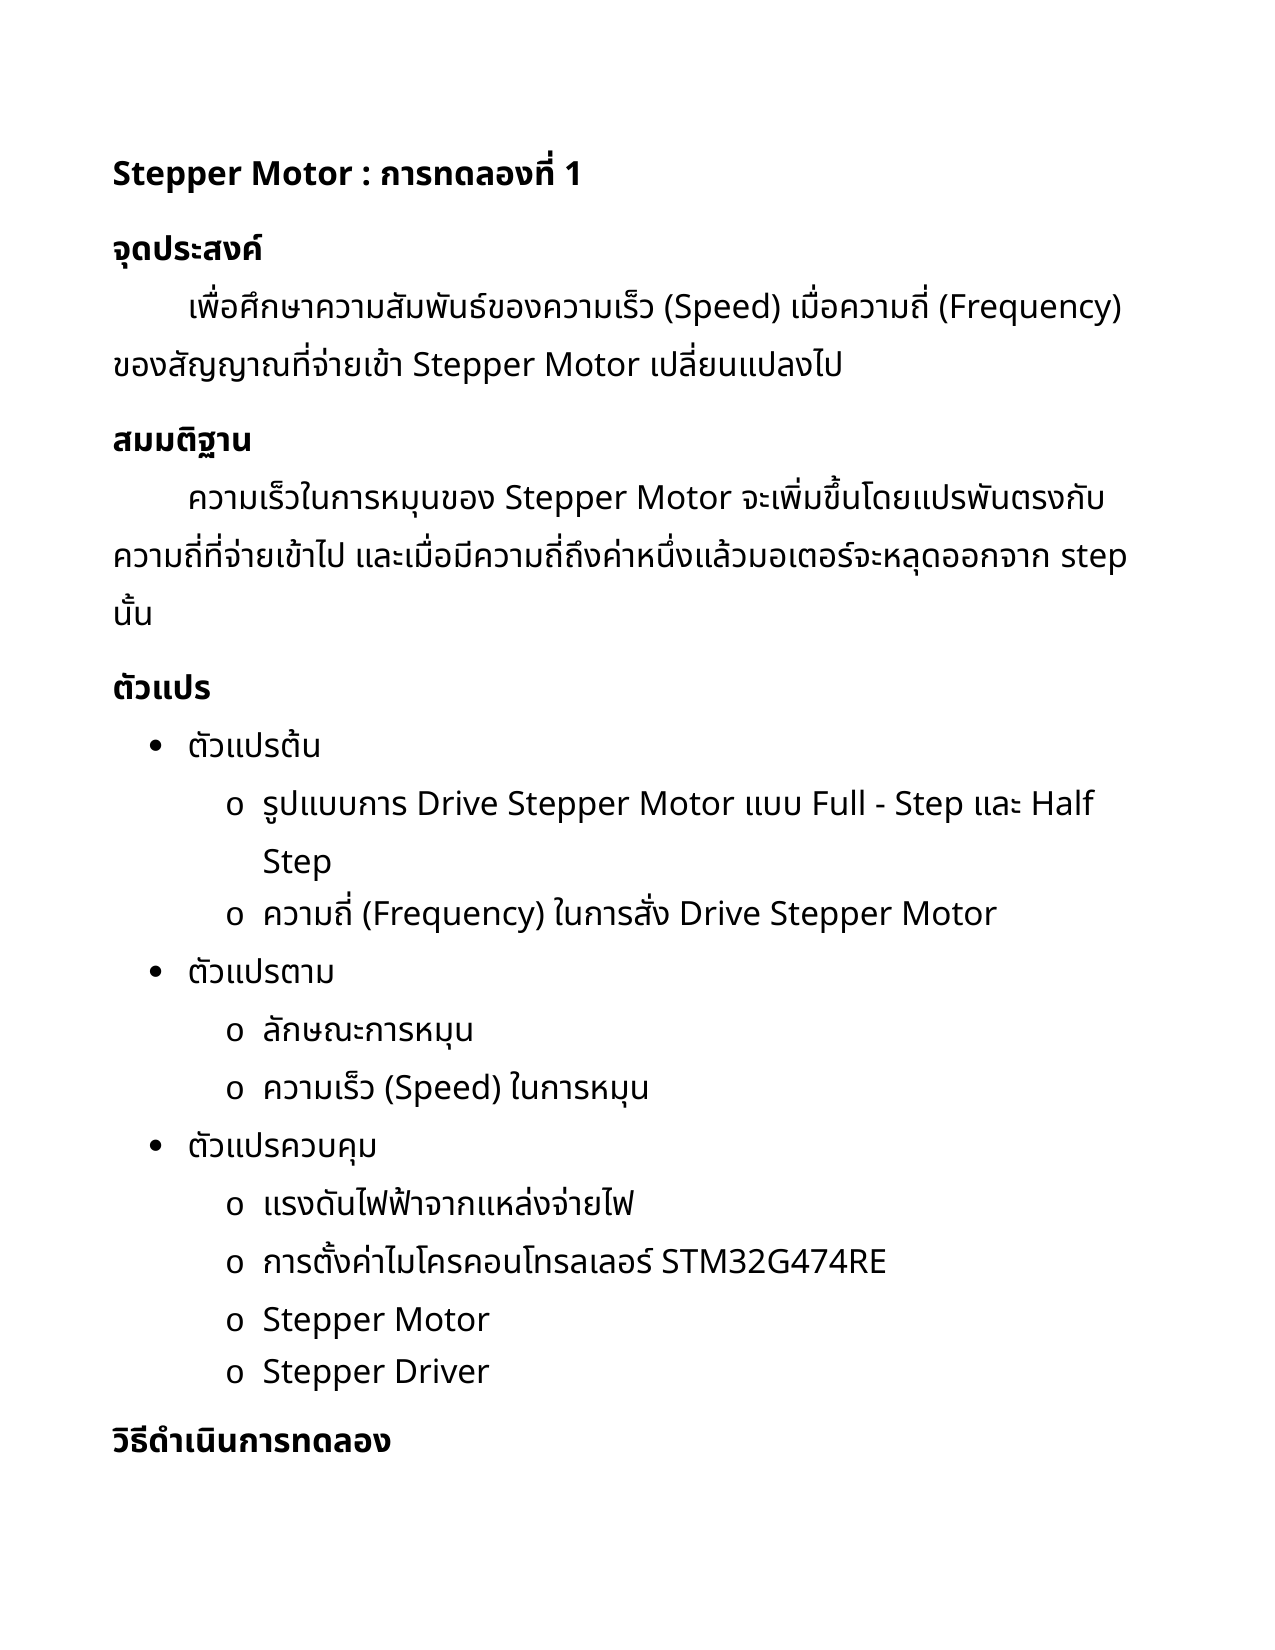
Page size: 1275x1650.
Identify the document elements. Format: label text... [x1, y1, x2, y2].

list รูปแบบการ Drive Stepper Motor แบบ Full - Step และ Half Step [225, 780, 1162, 883]
text Stepper Motor : การทดลองที่ 1 [112, 150, 1162, 201]
list ตัวแปรตาม [150, 948, 1162, 998]
text ตัวแปร [112, 664, 1162, 715]
text เพื่อศึกษาความสัมพันธ์ของความเร็ว (Speed) เมื่อความถี่ (Frequency) ของสัญญาณที่จ่ายเข้า Stepper Motor เปลี่ยนแปลงไป [112, 283, 1162, 391]
text จุดประสงค์ [112, 225, 1162, 275]
list ความถี่ (Frequency) ในการสั่ง Drive Stepper Motor [225, 890, 1162, 940]
list ความเร็ว (Speed) ในการหมุน [225, 1064, 1162, 1114]
text วิธีดำเนินการทดลอง [112, 1417, 1162, 1468]
list ตัวแปรต้น [150, 722, 1162, 773]
list Stepper Driver [225, 1348, 1162, 1394]
list Stepper Motor [225, 1296, 1162, 1342]
list การตั้งค่าไมโครคอนโทรลเลอร์ STM32G474RE [225, 1238, 1162, 1288]
list ตัวแปรควบคุม [150, 1122, 1162, 1172]
list ลักษณะการหมุน [225, 1006, 1162, 1056]
text สมมติฐาน [112, 416, 1162, 466]
list แรงดันไฟฟ้าจากแหล่งจ่ายไฟ [225, 1180, 1162, 1230]
text ความเร็วในการหมุนของ Stepper Motor จะเพิ่มขึ้นโดยแปรพันตรงกับความถี่ที่จ่ายเข้าไป และเมื่อมีความถี่ถึงค่าหนึ่งแล้วมอเตอร์จะหลุดออกจาก step นั้น [112, 473, 1162, 640]
